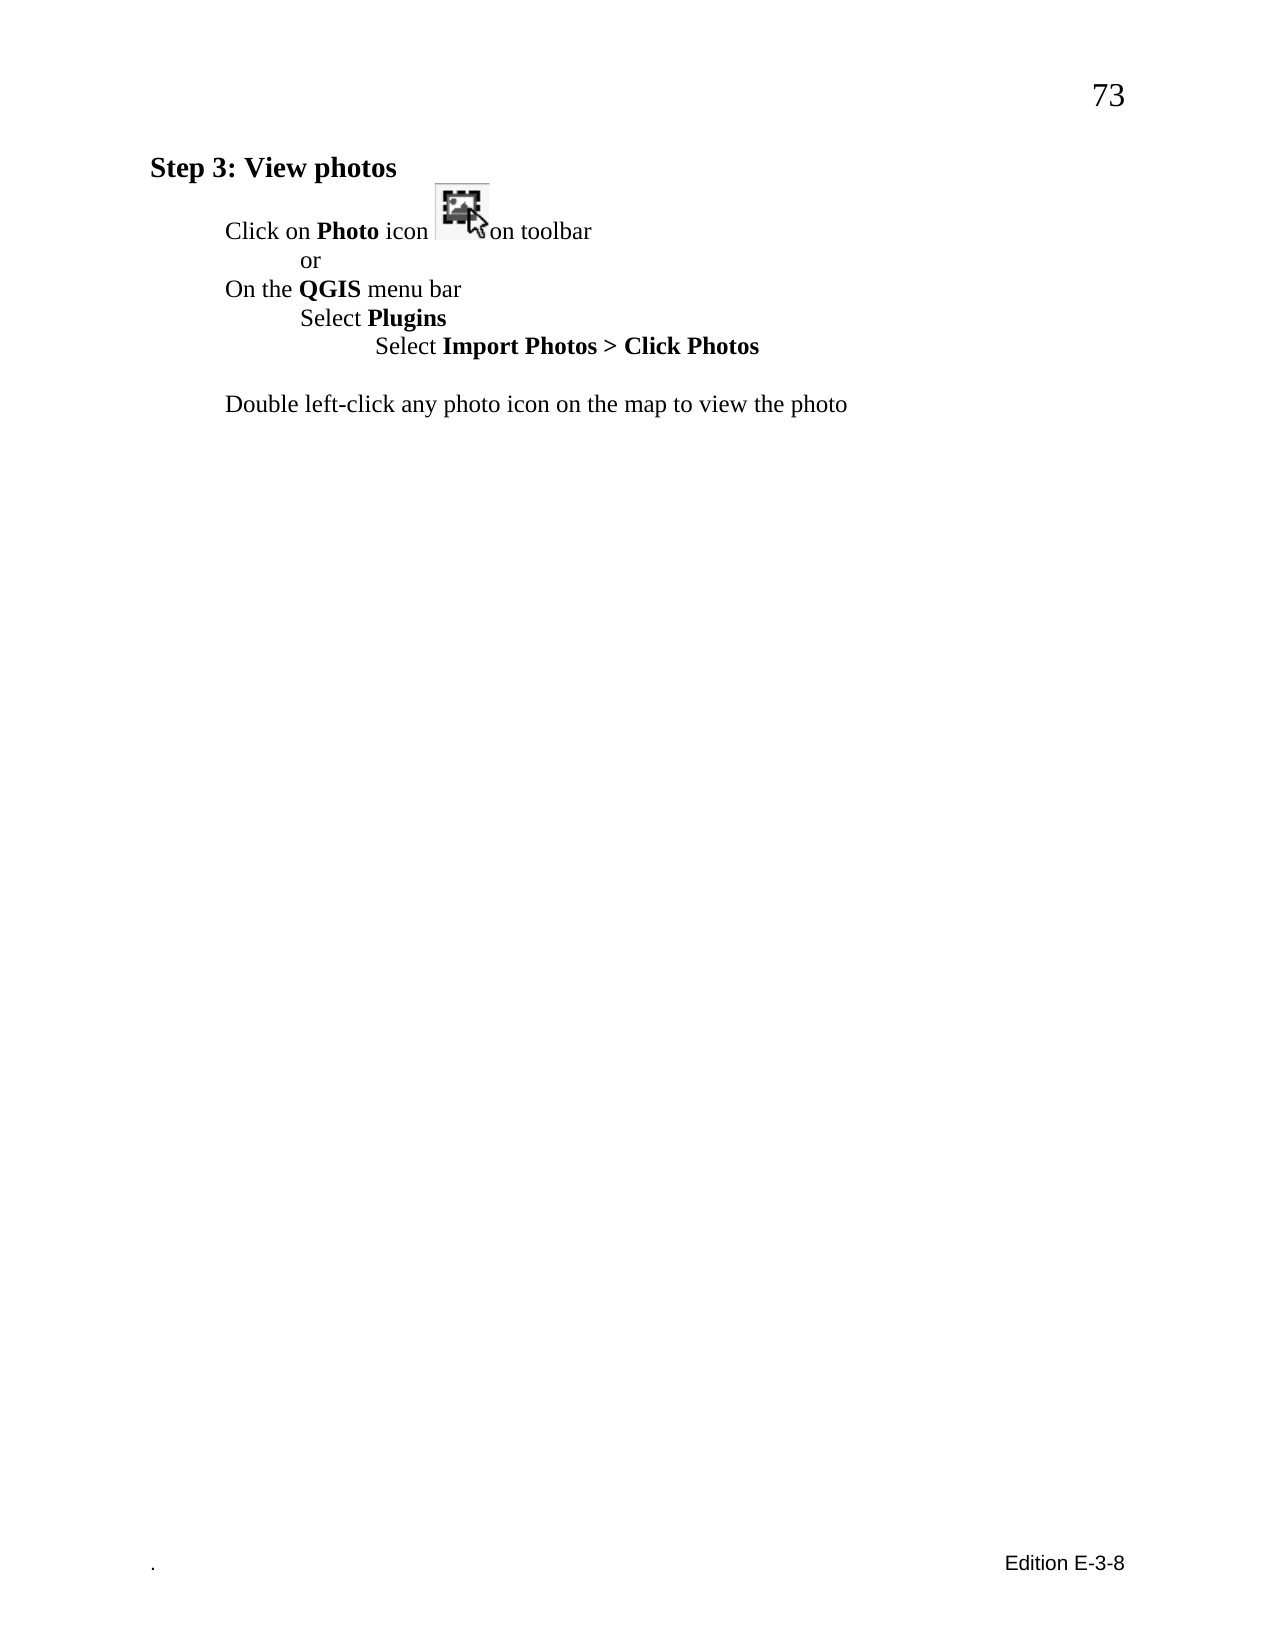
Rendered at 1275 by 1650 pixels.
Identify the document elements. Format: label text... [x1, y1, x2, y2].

text Double left-click any photo icon on the map to view the photo [225, 389, 1125, 418]
picture [434, 183, 490, 240]
text Select Import Photos > Click Photos [375, 331, 1125, 360]
text Click on Photo icon on toolbar [225, 183, 1125, 245]
text or [300, 245, 1125, 274]
text Select Plugins [300, 303, 1125, 331]
text On the QGIS menu bar [225, 274, 1125, 303]
text Step 3: View photos [150, 150, 1125, 183]
